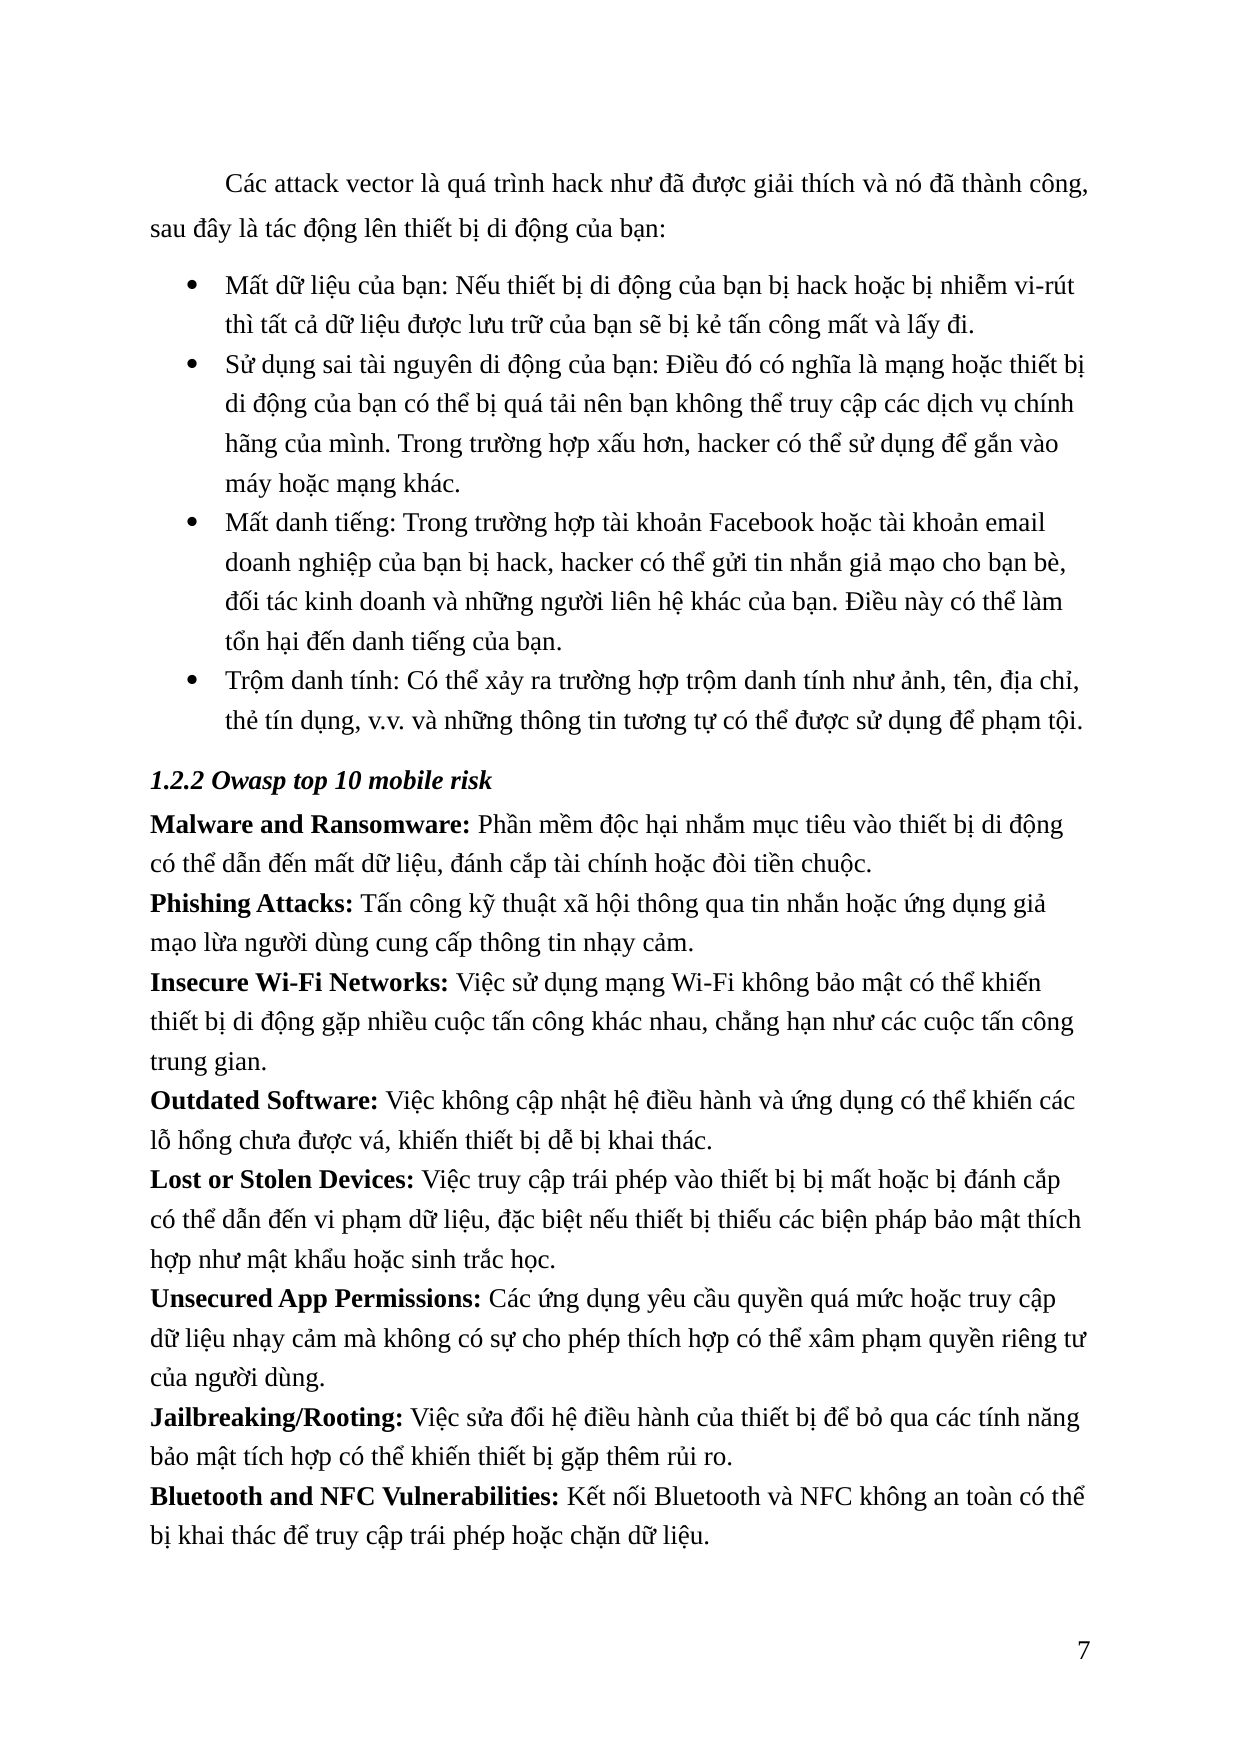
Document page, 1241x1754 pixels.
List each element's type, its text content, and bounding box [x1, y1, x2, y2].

list Insecure Wi-Fi Networks: Việc sử dụng mạng Wi-Fi không bảo mật có thể khiến thiết bị di động gặp nhiều cuộc tấn công khác nhau, chẳng hạn như các cuộc tấn công trung gian. [150, 963, 1090, 1079]
text Các attack vector là quá trình hack như đã được giải thích và nó đã thành công, sau đây là tác động lên thiết bị di động của bạn: [150, 164, 1090, 247]
list Mất danh tiếng: Trong trường hợp tài khoản Facebook hoặc tài khoản email doanh nghiệp của bạn bị hack, hacker có thể gửi tin nhắn giả mạo cho bạn bè, đối tác kinh doanh và những người liên hệ khác của bạn. Điều này có thể làm tổn hại đến danh tiếng của bạn. [187, 503, 1090, 659]
list Malware and Ransomware: Phần mềm độc hại nhắm mục tiêu vào thiết bị di động có thể dẫn đến mất dữ liệu, đánh cắp tài chính hoặc đòi tiền chuộc. [150, 805, 1090, 882]
subtitle Owasp top 10 mobile risk [150, 761, 1090, 798]
list Mất dữ liệu của bạn: Nếu thiết bị di động của bạn bị hack hoặc bị nhiễm vi-rút thì tất cả dữ liệu được lưu trữ của bạn sẽ bị kẻ tấn công mất và lấy đi. [187, 266, 1090, 343]
list Jailbreaking/Rooting: Việc sửa đổi hệ điều hành của thiết bị để bỏ qua các tính năng bảo mật tích hợp có thể khiến thiết bị gặp thêm rủi ro. [150, 1397, 1090, 1475]
list Lost or Stolen Devices: Việc truy cập trái phép vào thiết bị bị mất hoặc bị đánh cắp có thể dẫn đến vi phạm dữ liệu, đặc biệt nếu thiết bị thiếu các biện pháp bảo mật thích hợp như mật khẩu hoặc sinh trắc học. [150, 1160, 1090, 1277]
list Trộm danh tính: Có thể xảy ra trường hợp trộm danh tính như ảnh, tên, địa chỉ, thẻ tín dụng, v.v. và những thông tin tương tự có thể được sử dụng để phạm tội. [187, 661, 1090, 738]
list Bluetooth and NFC Vulnerabilities: Kết nối Bluetooth và NFC không an toàn có thể bị khai thác để truy cập trái phép hoặc chặn dữ liệu. [150, 1476, 1090, 1554]
list Outdated Software: Việc không cập nhật hệ điều hành và ứng dụng có thể khiến các lỗ hổng chưa được vá, khiến thiết bị dễ bị khai thác. [150, 1081, 1090, 1158]
list Unsecured App Permissions: Các ứng dụng yêu cầu quyền quá mức hoặc truy cập dữ liệu nhạy cảm mà không có sự cho phép thích hợp có thể xâm phạm quyền riêng tư của người dùng. [150, 1279, 1090, 1396]
list Phishing Attacks: Tấn công kỹ thuật xã hội thông qua tin nhắn hoặc ứng dụng giả mạo lừa người dùng cung cấp thông tin nhạy cảm. [150, 884, 1090, 961]
list Sử dụng sai tài nguyên di động của bạn: Điều đó có nghĩa là mạng hoặc thiết bị di động của bạn có thể bị quá tải nên bạn không thể truy cập các dịch vụ chính hãng của mình. Trong trường hợp xấu hơn, hacker có thể sử dụng để gắn vào máy hoặc mạng khác. [187, 344, 1090, 501]
